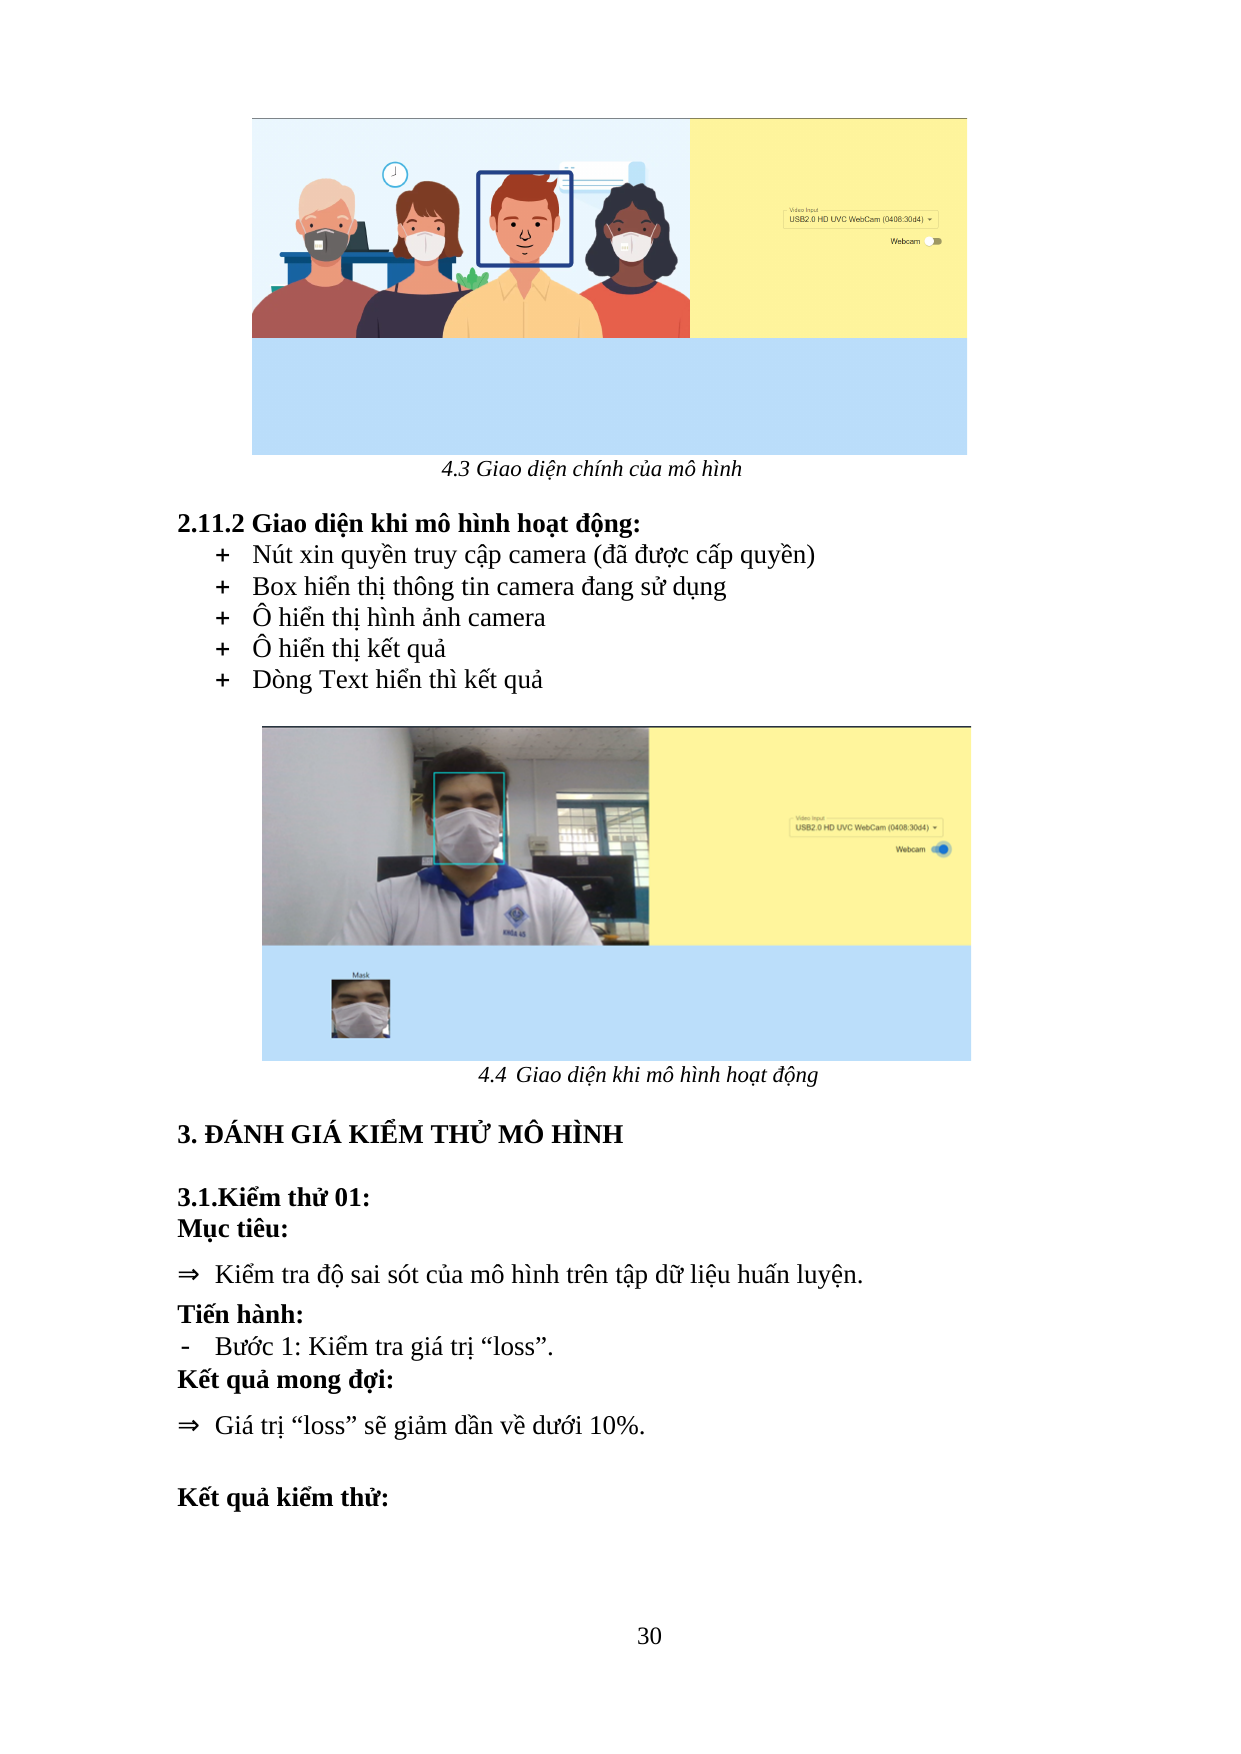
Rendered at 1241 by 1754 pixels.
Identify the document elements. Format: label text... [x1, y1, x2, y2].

text Kết quả mong đợi: [177, 1363, 1122, 1394]
list Nút xin quyền truy cập camera (đã được cấp quyền) [214, 539, 1122, 570]
text 2.11.2 Giao diện khi mô hình hoạt động: [177, 507, 1122, 539]
list Dòng Text hiển thì kết quả [214, 664, 1122, 695]
text Mục tiêu: [177, 1212, 1122, 1243]
list Giá trị “loss” sẽ giảm dần về dưới 10%. [177, 1394, 1122, 1450]
list Giao diện khi mô hình hoạt động [177, 1061, 1122, 1087]
picture [252, 118, 968, 455]
list Ô hiển thị hình ảnh camera [214, 601, 1122, 632]
text 3. ĐÁNH GIÁ KIỂM THỬ MÔ HÌNH [177, 1118, 1122, 1150]
text 4.3 Giao diện chính của mô hình [64, 455, 1122, 481]
list Bước 1: Kiểm tra giá trị “loss”. [177, 1330, 1122, 1363]
text 3.1.Kiểm thử 01: [177, 1181, 1122, 1212]
list Ô hiển thị kết quả [214, 632, 1122, 664]
picture [261, 726, 972, 1061]
text Tiến hành: [177, 1299, 1122, 1330]
text Kết quả kiểm thử: [177, 1481, 1122, 1512]
list Box hiển thị thông tin camera đang sử dụng [214, 570, 1122, 601]
list Kiểm tra độ sai sót của mô hình trên tập dữ liệu huấn luyện. [177, 1243, 1122, 1299]
